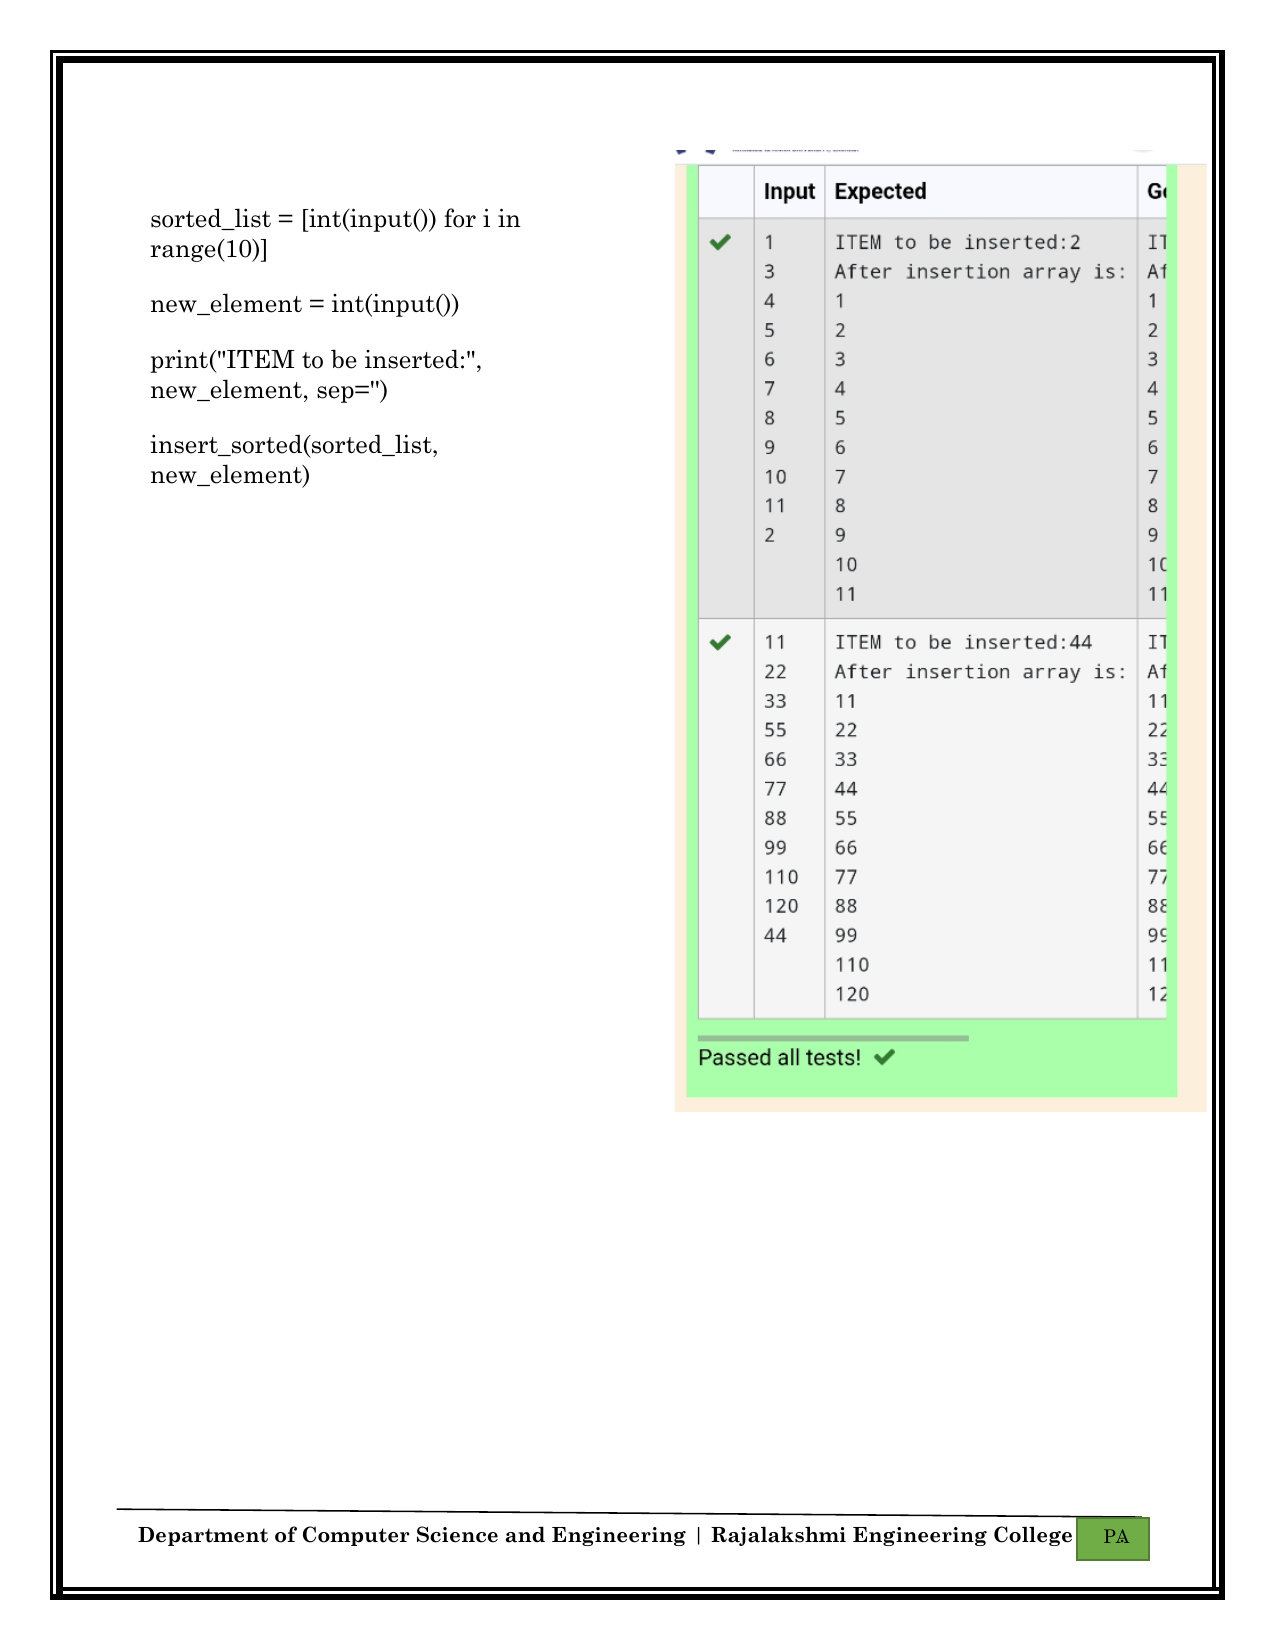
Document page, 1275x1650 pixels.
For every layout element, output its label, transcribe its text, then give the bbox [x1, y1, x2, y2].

picture [675, 150, 1207, 1112]
text sorted_list = [int(input()) for i in range(10)] [150, 203, 600, 263]
text insert_sorted(sorted_list, new_element) [150, 428, 600, 489]
text new_element = int(input()) [150, 288, 600, 318]
text print("ITEM to be inserted:", new_element, sep='') [150, 343, 600, 403]
